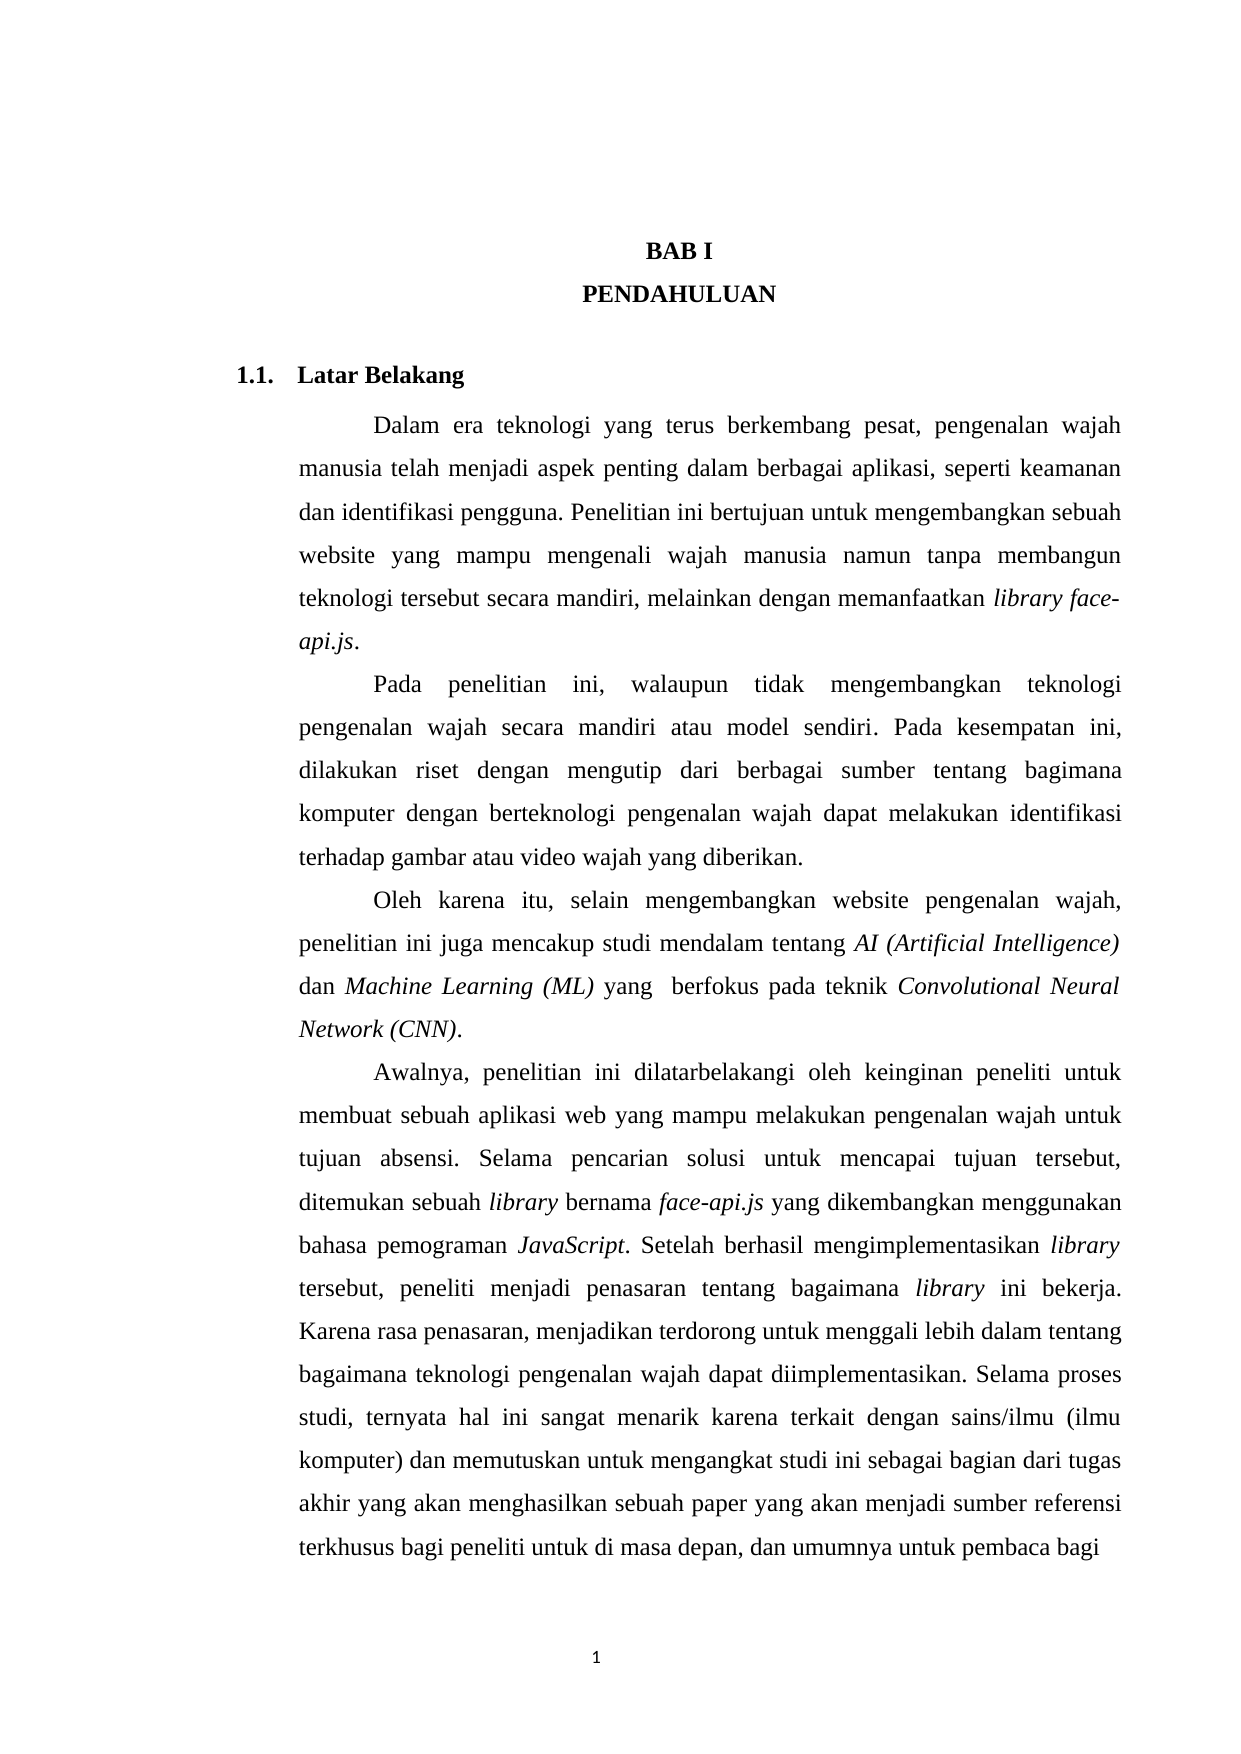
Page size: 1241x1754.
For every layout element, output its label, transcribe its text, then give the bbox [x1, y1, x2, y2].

text Pada penelitian ini, walaupun tidak mengembangkan teknologi pengenalan wajah secara mandiri atau model sendiri. Pada kesempatan ini, dilakukan riset dengan mengutip dari berbagai sumber tentang bagimana komputer dengan berteknologi pengenalan wajah dapat melakukan identifikasi terhadap gambar atau video wajah yang diberikan. [299, 669, 1122, 870]
text Oleh karena itu, selain mengembangkan website pengenalan wajah, penelitian ini juga mencakup studi mendalam tentang AI (Artificial Intelligence) dan Machine Learning (ML) yang berfokus pada teknik Convolutional Neural Network (CNN). [299, 885, 1122, 1043]
text PENDAHULUAN [236, 279, 1122, 308]
subtitle Latar Belakang [236, 361, 1122, 389]
text Awalnya, penelitian ini dilatarbelakangi oleh keinginan peneliti untuk membuat sebuah aplikasi web yang mampu melakukan pengenalan wajah untuk tujuan absensi. Selama pencarian solusi untuk mencapai tujuan tersebut, ditemukan sebuah library bernama face-api.js yang dikembangkan menggunakan bahasa pemograman JavaScript. Setelah berhasil mengimplementasikan library tersebut, peneliti menjadi penasaran tentang bagaimana library ini bekerja. Karena rasa penasaran, menjadikan terdorong untuk menggali lebih dalam tentang bagaimana teknologi pengenalan wajah dapat diimplementasikan. Selama proses studi, ternyata hal ini sangat menarik karena terkait dengan sains/ilmu (ilmu komputer) dan memutuskan untuk mengangkat studi ini sebagai bagian dari tugas akhir yang akan menghasilkan sebuah paper yang akan menjadi sumber referensi terkhusus bagi peneliti untuk di masa depan, dan umumnya untuk pembaca bagi [299, 1057, 1122, 1560]
subtitle BAB I [236, 236, 1122, 265]
text Dalam era teknologi yang terus berkembang pesat, pengenalan wajah manusia telah menjadi aspek penting dalam berbagai aplikasi, seperti keamanan dan identifikasi pengguna. Penelitian ini bertujuan untuk mengembangkan sebuah website yang mampu mengenali wajah manusia namun tanpa membangun teknologi tersebut secara mandiri, melainkan dengan memanfaatkan library face-api.js. [299, 410, 1122, 655]
